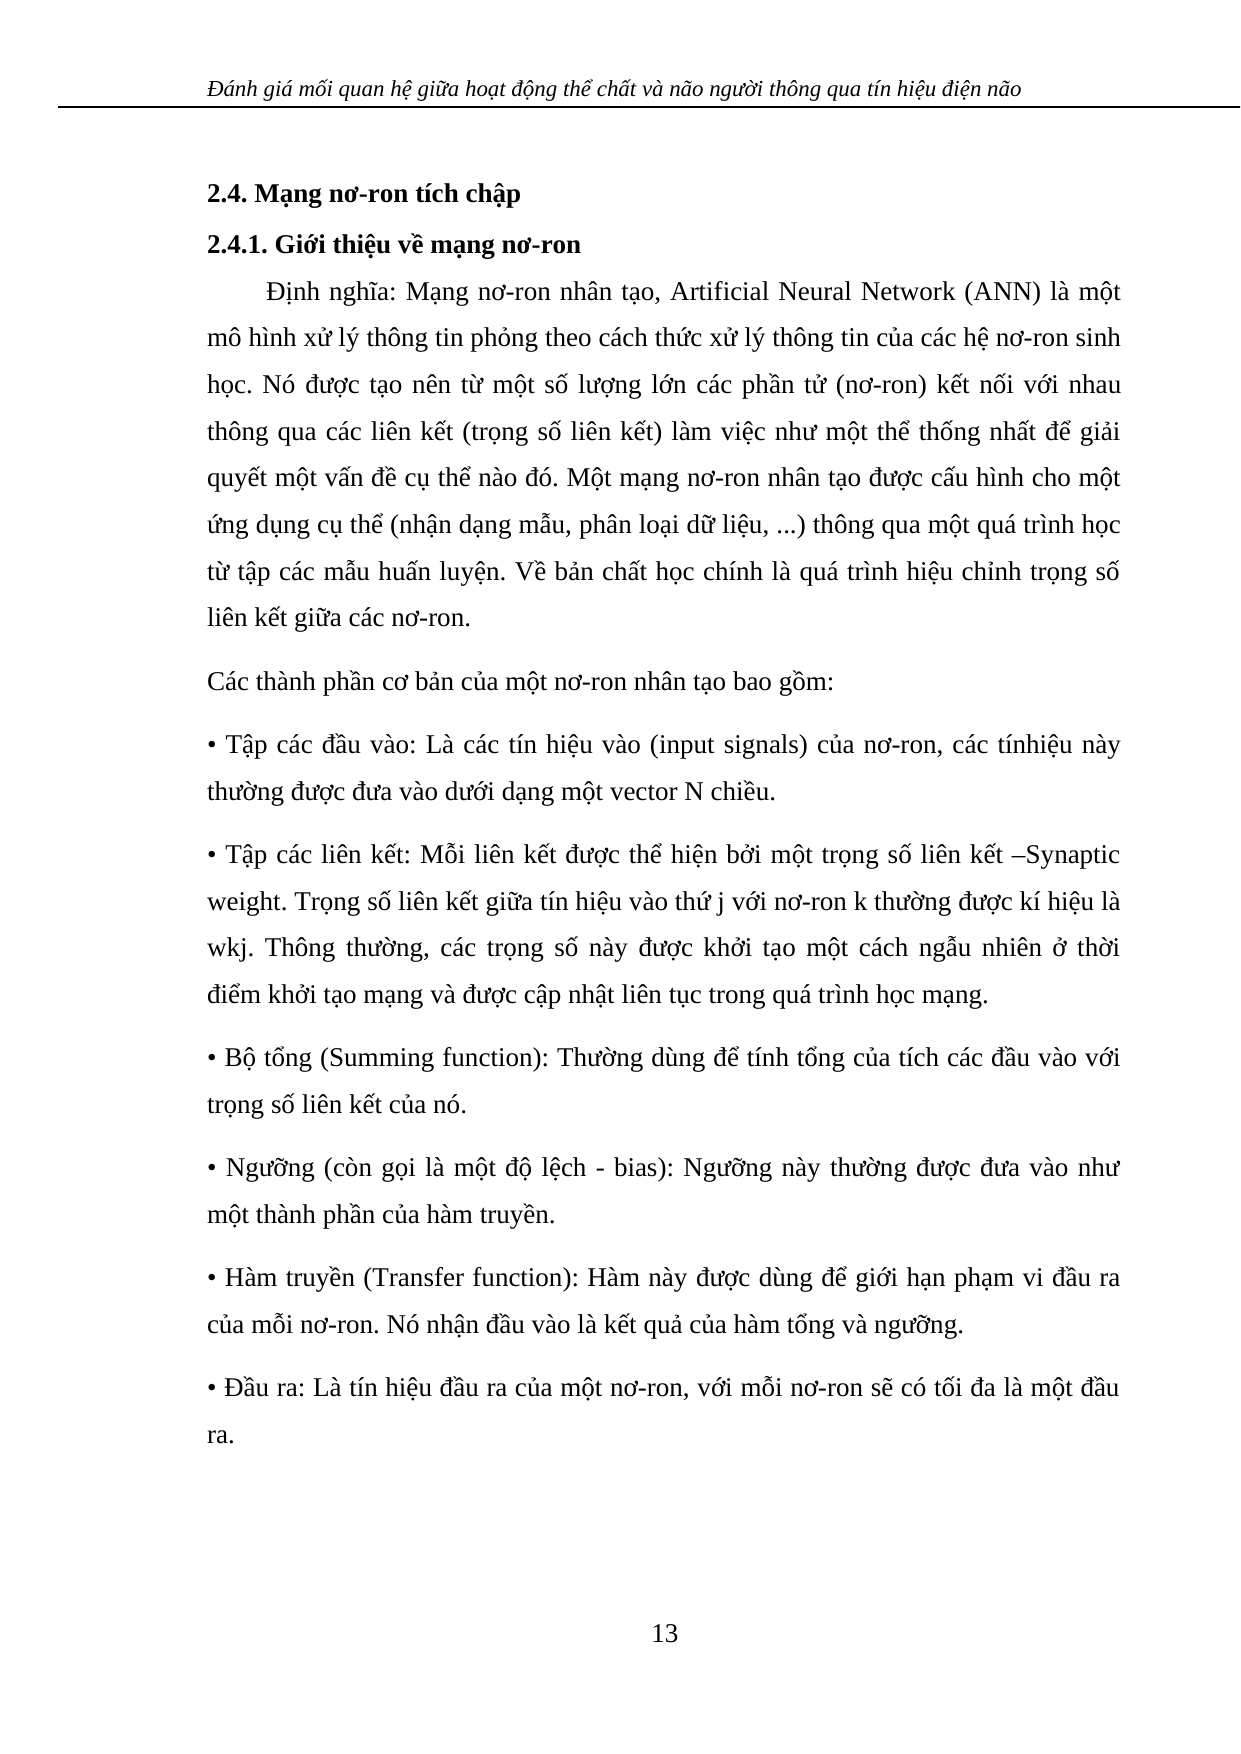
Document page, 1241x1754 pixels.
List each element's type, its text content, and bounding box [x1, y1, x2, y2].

text • Hàm truyền (Transfer function): Hàm này được dùng để giới hạn phạm vi đầu ra của mỗi nơ-ron. Nó nhận đầu vào là kết quả của hàm tổng và ngưỡng. [207, 1261, 1122, 1339]
text Các thành phần cơ bản của một nơ-ron nhân tạo bao gồm: [207, 665, 1122, 696]
text • Tập các đầu vào: Là các tín hiệu vào (input signals) của nơ-ron, các tínhiệu này thường được đưa vào dưới dạng một vector N chiều. [207, 728, 1122, 806]
text • Ngưỡng (còn gọi là một độ lệch - bias): Ngưỡng này thường được đưa vào như một thành phần của hàm truyền. [207, 1151, 1122, 1229]
text • Đầu ra: Là tín hiệu đầu ra của một nơ-ron, với mỗi nơ-ron sẽ có tối đa là một đầu ra. [207, 1371, 1122, 1449]
subtitle 2.4. Mạng nơ-ron tích chập [207, 177, 1122, 208]
subtitle 2.4.1. Giới thiệu về mạng nơ-ron [207, 228, 1122, 259]
text • Bộ tổng (Summing function): Thường dùng để tính tổng của tích các đầu vào với trọng số liên kết của nó. [207, 1041, 1122, 1119]
text Định nghĩa: Mạng nơ-ron nhân tạo, Artificial Neural Network (ANN) là một mô hình xử lý thông tin phỏng theo cách thức xử lý thông tin của các hệ nơ-ron sinh học. Nó được tạo nên từ một số lượng lớn các phần tử (nơ-ron) kết nối với nhau thông qua các liên kết (trọng số liên kết) làm việc như một thể thống nhất để giải quyết một vấn đề cụ thể nào đó. Một mạng nơ-ron nhân tạo được cấu hình cho một ứng dụng cụ thể (nhận dạng mẫu, phân loại dữ liệu, ...) thông qua một quá trình học từ tập các mẫu huấn luyện. Về bản chất học chính là quá trình hiệu chỉnh trọng số liên kết giữa các nơ-ron. [207, 275, 1122, 632]
text • Tập các liên kết: Mỗi liên kết được thể hiện bởi một trọng số liên kết –Synaptic weight. Trọng số liên kết giữa tín hiệu vào thứ j với nơ-ron k thường được kí hiệu là wkj. Thông thường, các trọng số này được khởi tạo một cách ngẫu nhiên ở thời điểm khởi tạo mạng và được cập nhật liên tục trong quá trình học mạng. [207, 838, 1122, 1009]
